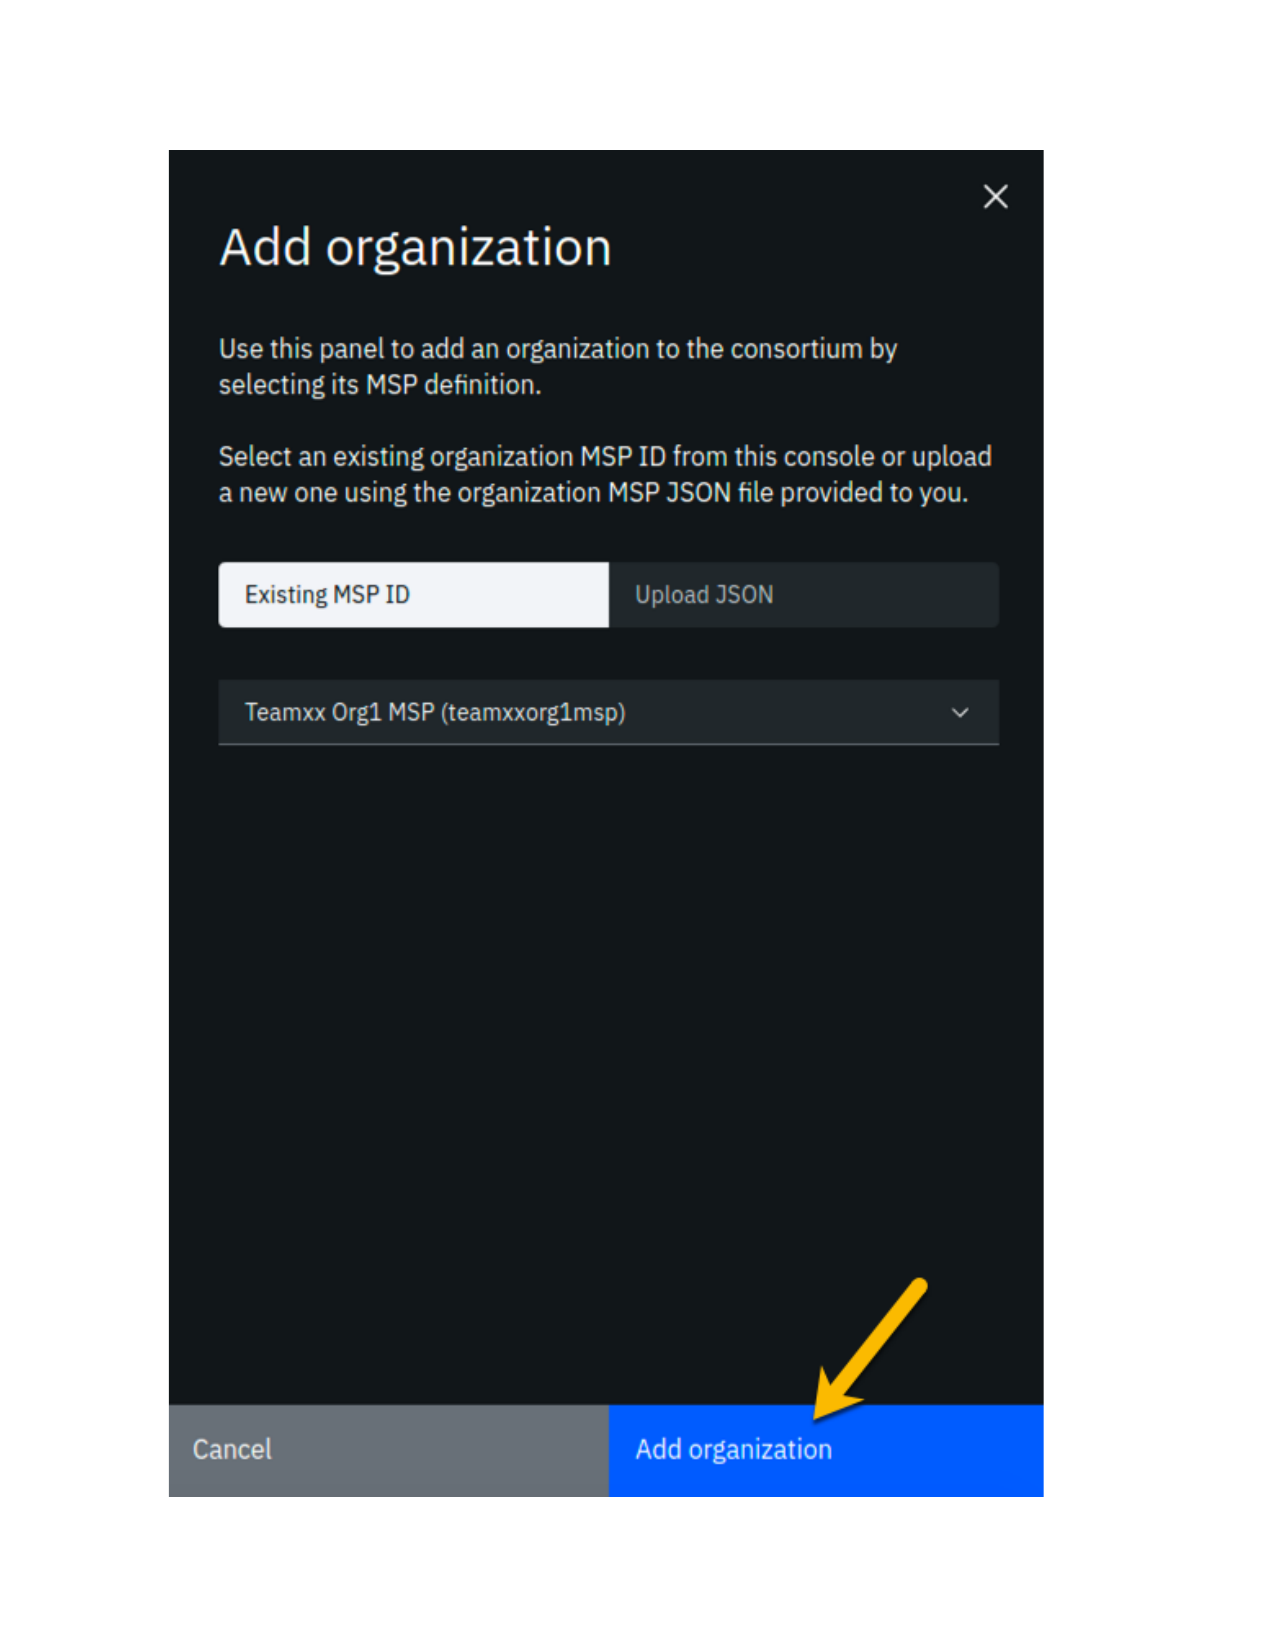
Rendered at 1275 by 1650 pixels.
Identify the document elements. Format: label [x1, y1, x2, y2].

picture [168, 150, 1044, 1497]
